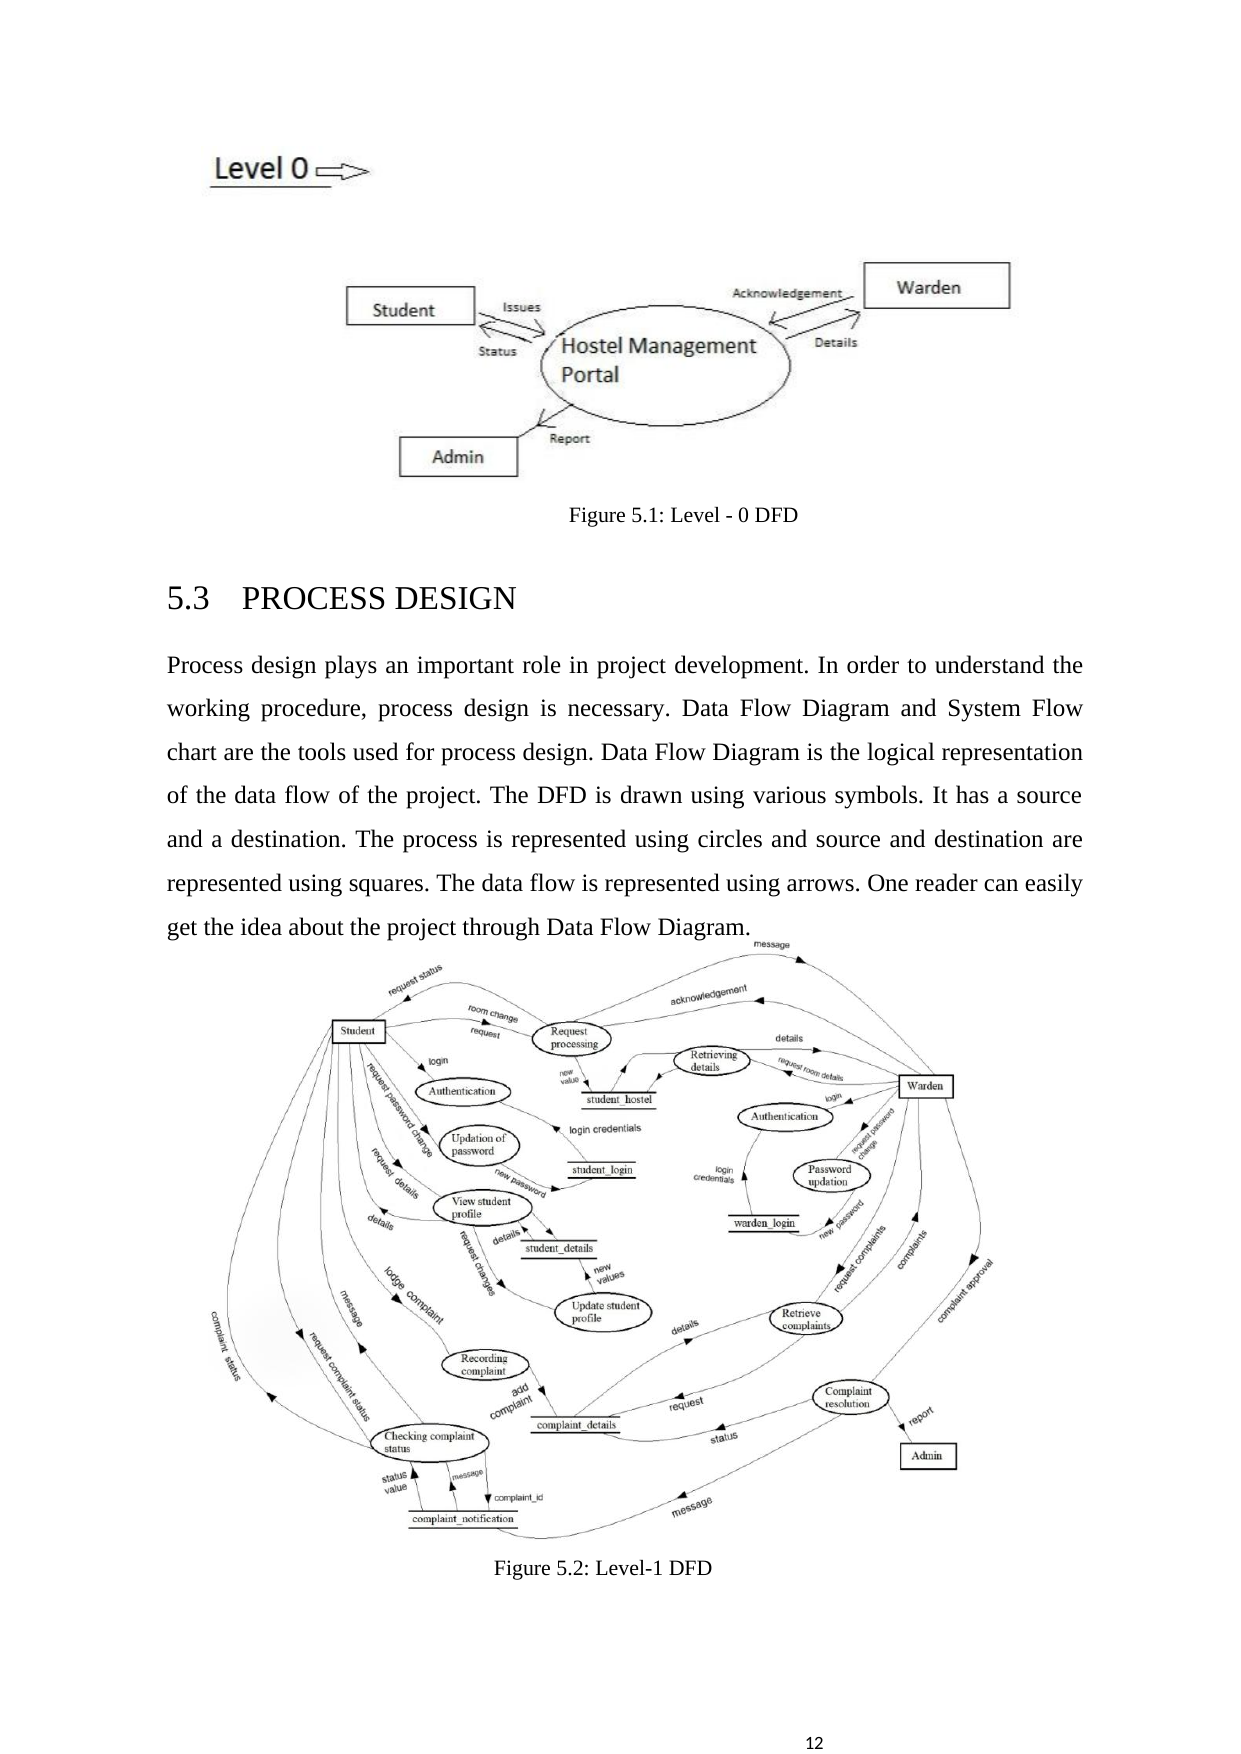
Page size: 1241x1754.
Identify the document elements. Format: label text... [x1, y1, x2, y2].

text Figure 5.1: Level - 0 DFD [569, 502, 1105, 528]
text 5.3 PROCESS DESIGN [167, 577, 1105, 617]
text Figure 5.2: Level-1 DFD [494, 1555, 1105, 1580]
picture [201, 146, 1019, 491]
picture [195, 940, 1008, 1554]
text Process design plays an important role in project development. In order to understand the working procedure, process design is necessary. Data Flow Diagram and System Flow chart are the tools used for process design. Data Flow Diagram is the logical representation of the data flow of the project. The DFD is drawn using various symbols. It has a source and a destination. The process is represented using circles and source and destination are represented using squares. The data flow is represented using arrows. One reader can easily get the idea about the project through Data Flow Diagram. [167, 650, 1084, 940]
